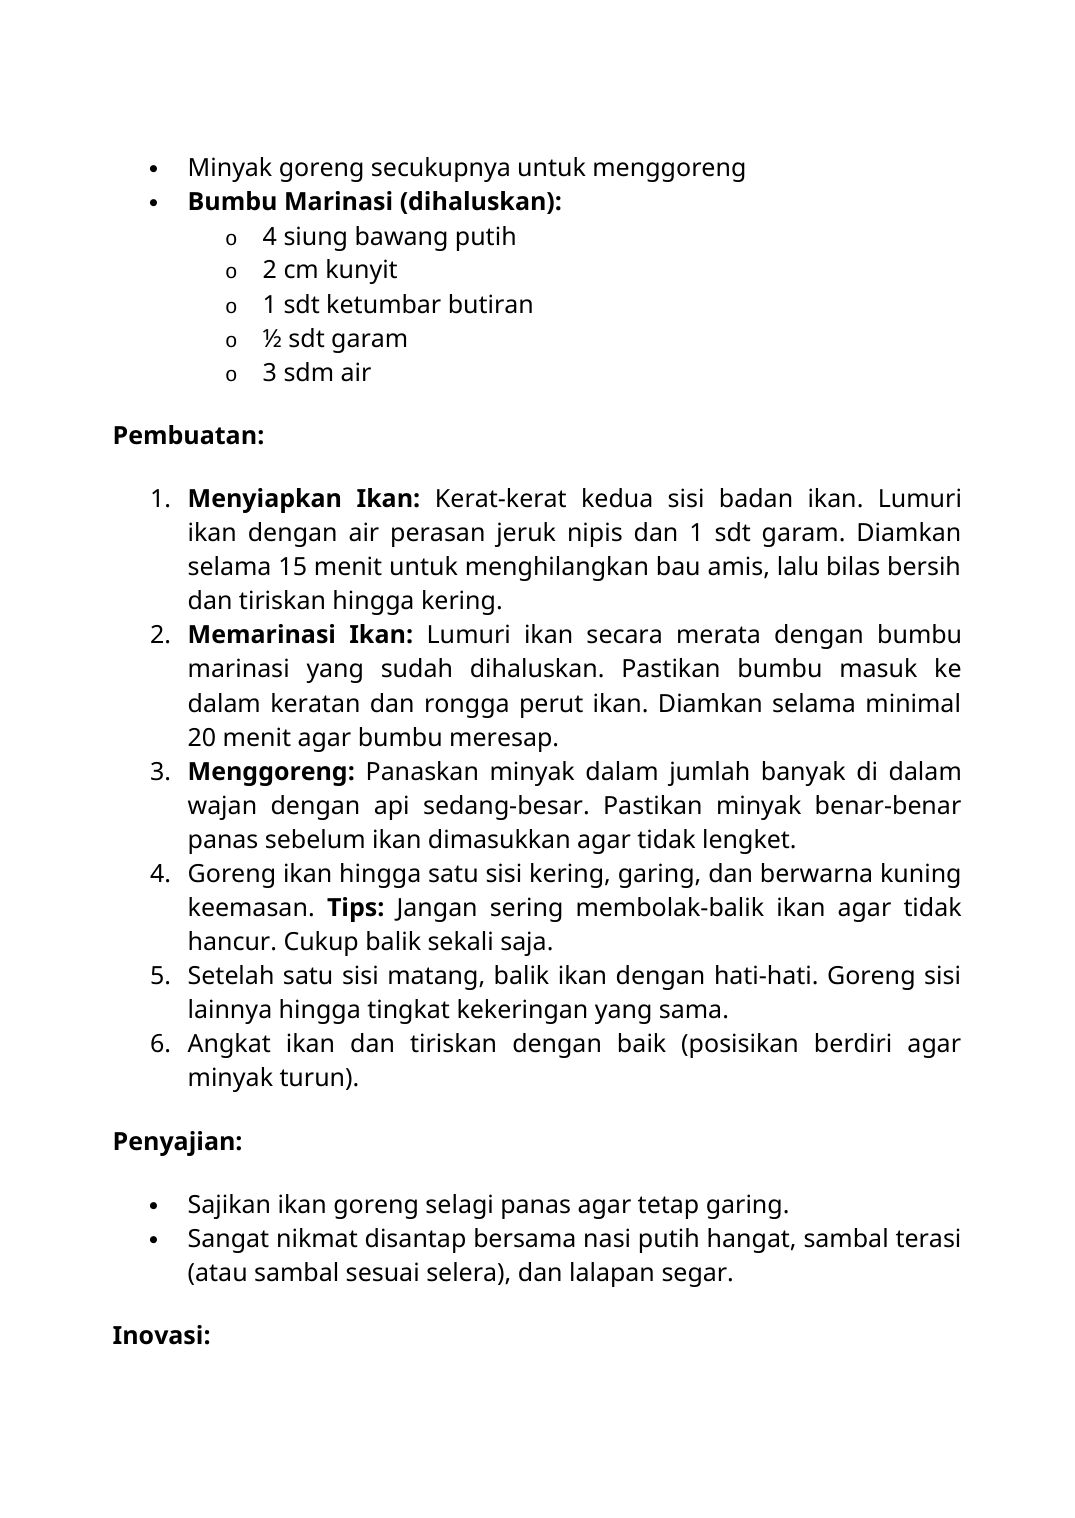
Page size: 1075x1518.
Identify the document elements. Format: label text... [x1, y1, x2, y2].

text Pembuatan: [112, 418, 962, 452]
list Bumbu Marinasi (dihaluskan): [150, 184, 962, 218]
list Setelah satu sisi matang, balik ikan dengan hati-hati. Goreng sisi lainnya hingga tingkat kekeringan yang sama. [150, 958, 962, 1026]
text Inovasi: [112, 1318, 962, 1352]
list Goreng ikan hingga satu sisi kering, garing, dan berwarna kuning keemasan. Tips: Jangan sering membolak-balik ikan agar tidak hancur. Cukup balik sekali saja. [150, 856, 962, 958]
list Minyak goreng secukupnya untuk menggoreng [150, 150, 962, 184]
text Penyajian: [112, 1123, 962, 1157]
list Sajikan ikan goreng selagi panas agar tetap garing. [150, 1186, 962, 1220]
list 4 siung bawang putih [225, 218, 962, 252]
list 2 cm kunyit [225, 252, 962, 286]
list Menyiapkan Ikan: Kerat-kerat kedua sisi badan ikan. Lumuri ikan dengan air perasan jeruk nipis dan 1 sdt garam. Diamkan selama 15 menit untuk menghilangkan bau amis, lalu bilas bersih dan tiriskan hingga kering. [150, 481, 962, 617]
list 3 sdm air [225, 354, 962, 388]
list Memarinasi Ikan: Lumuri ikan secara merata dengan bumbu marinasi yang sudah dihaluskan. Pastikan bumbu masuk ke dalam keratan dan rongga perut ikan. Diamkan selama minimal 20 menit agar bumbu meresap. [150, 617, 962, 753]
list Angkat ikan dan tiriskan dengan baik (posisikan berdiri agar minyak turun). [150, 1026, 962, 1094]
list 1 sdt ketumbar butiran [225, 286, 962, 320]
list Sangat nikmat disantap bersama nasi putih hangat, sambal terasi (atau sambal sesuai selera), dan lalapan segar. [150, 1220, 962, 1288]
list ½ sdt garam [225, 320, 962, 354]
list Menggoreng: Panaskan minyak dalam jumlah banyak di dalam wajan dengan api sedang-besar. Pastikan minyak benar-benar panas sebelum ikan dimasukkan agar tidak lengket. [150, 753, 962, 856]
